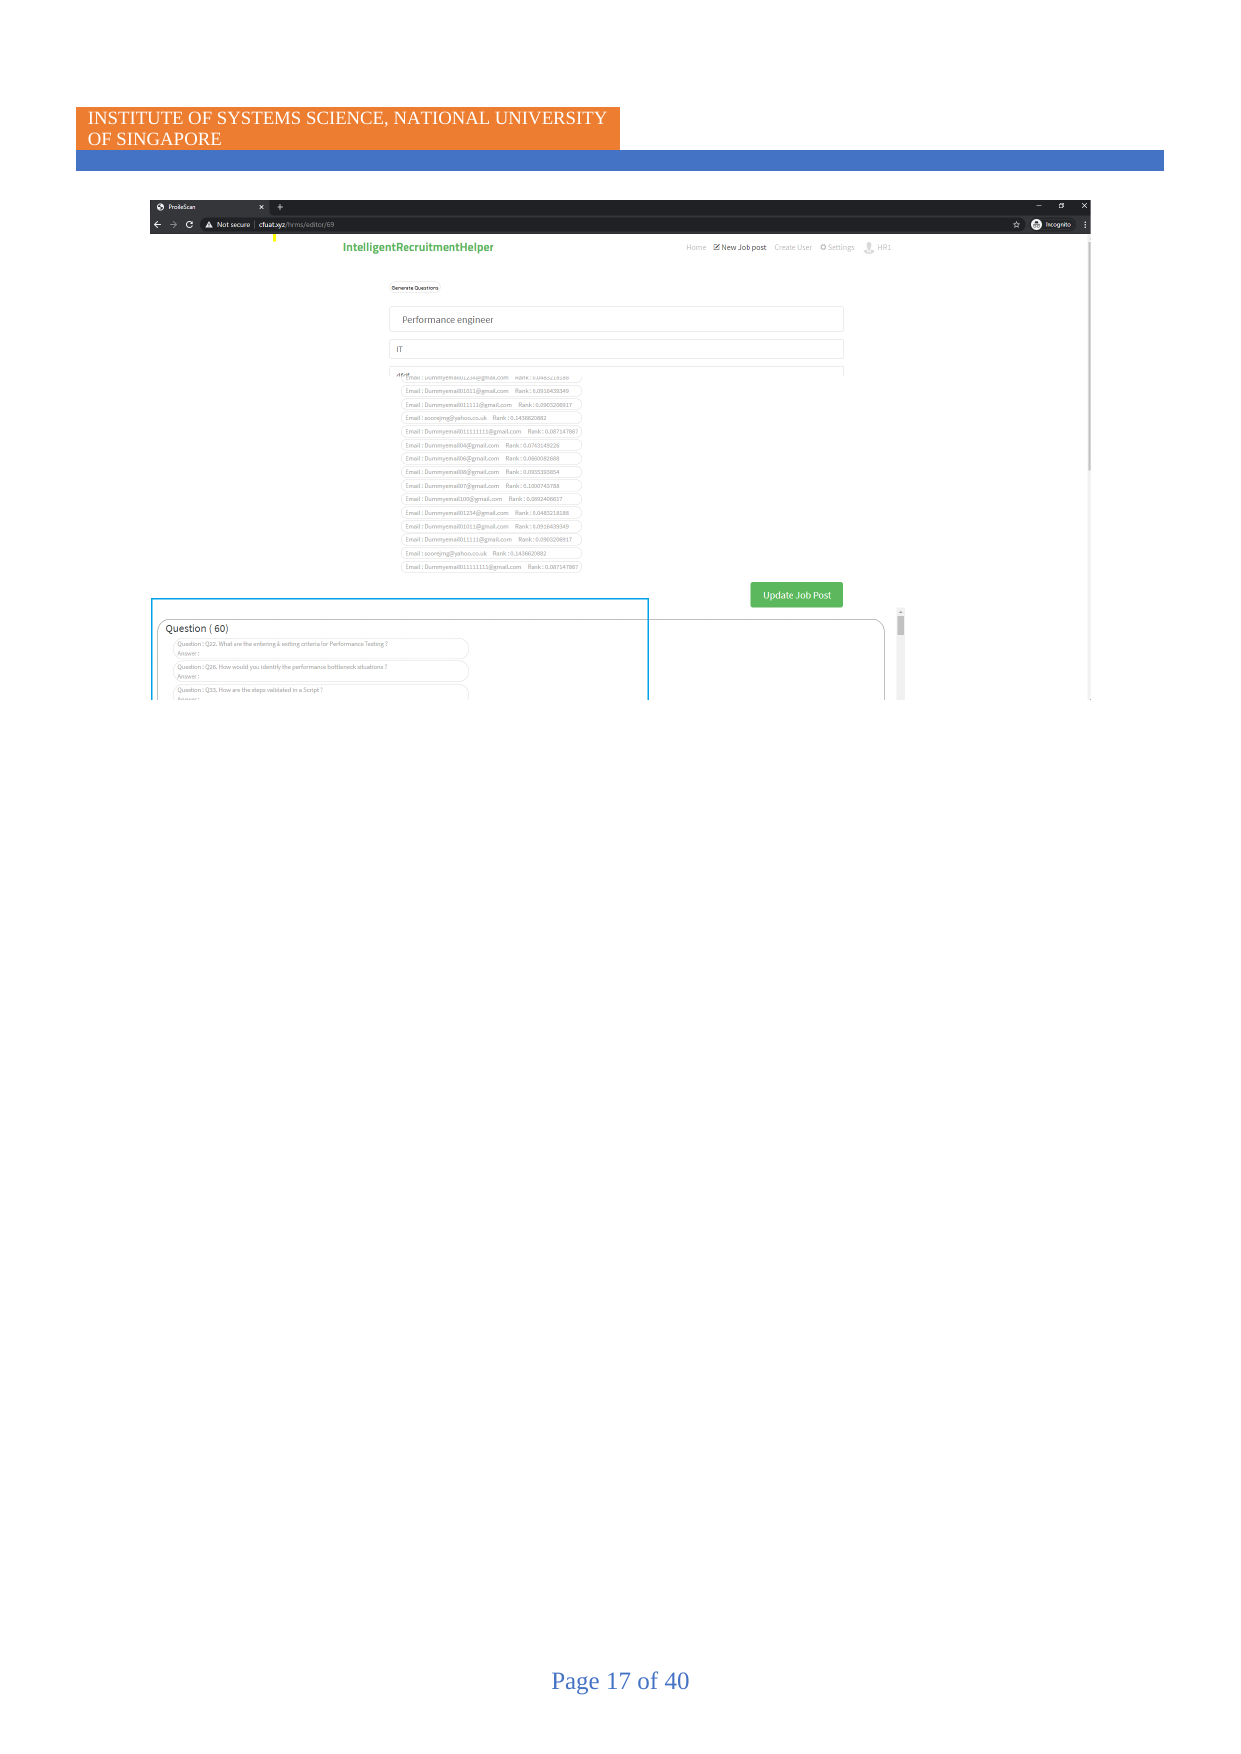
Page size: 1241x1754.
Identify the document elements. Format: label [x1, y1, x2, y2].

picture [153, 600, 647, 700]
picture [150, 200, 1091, 700]
